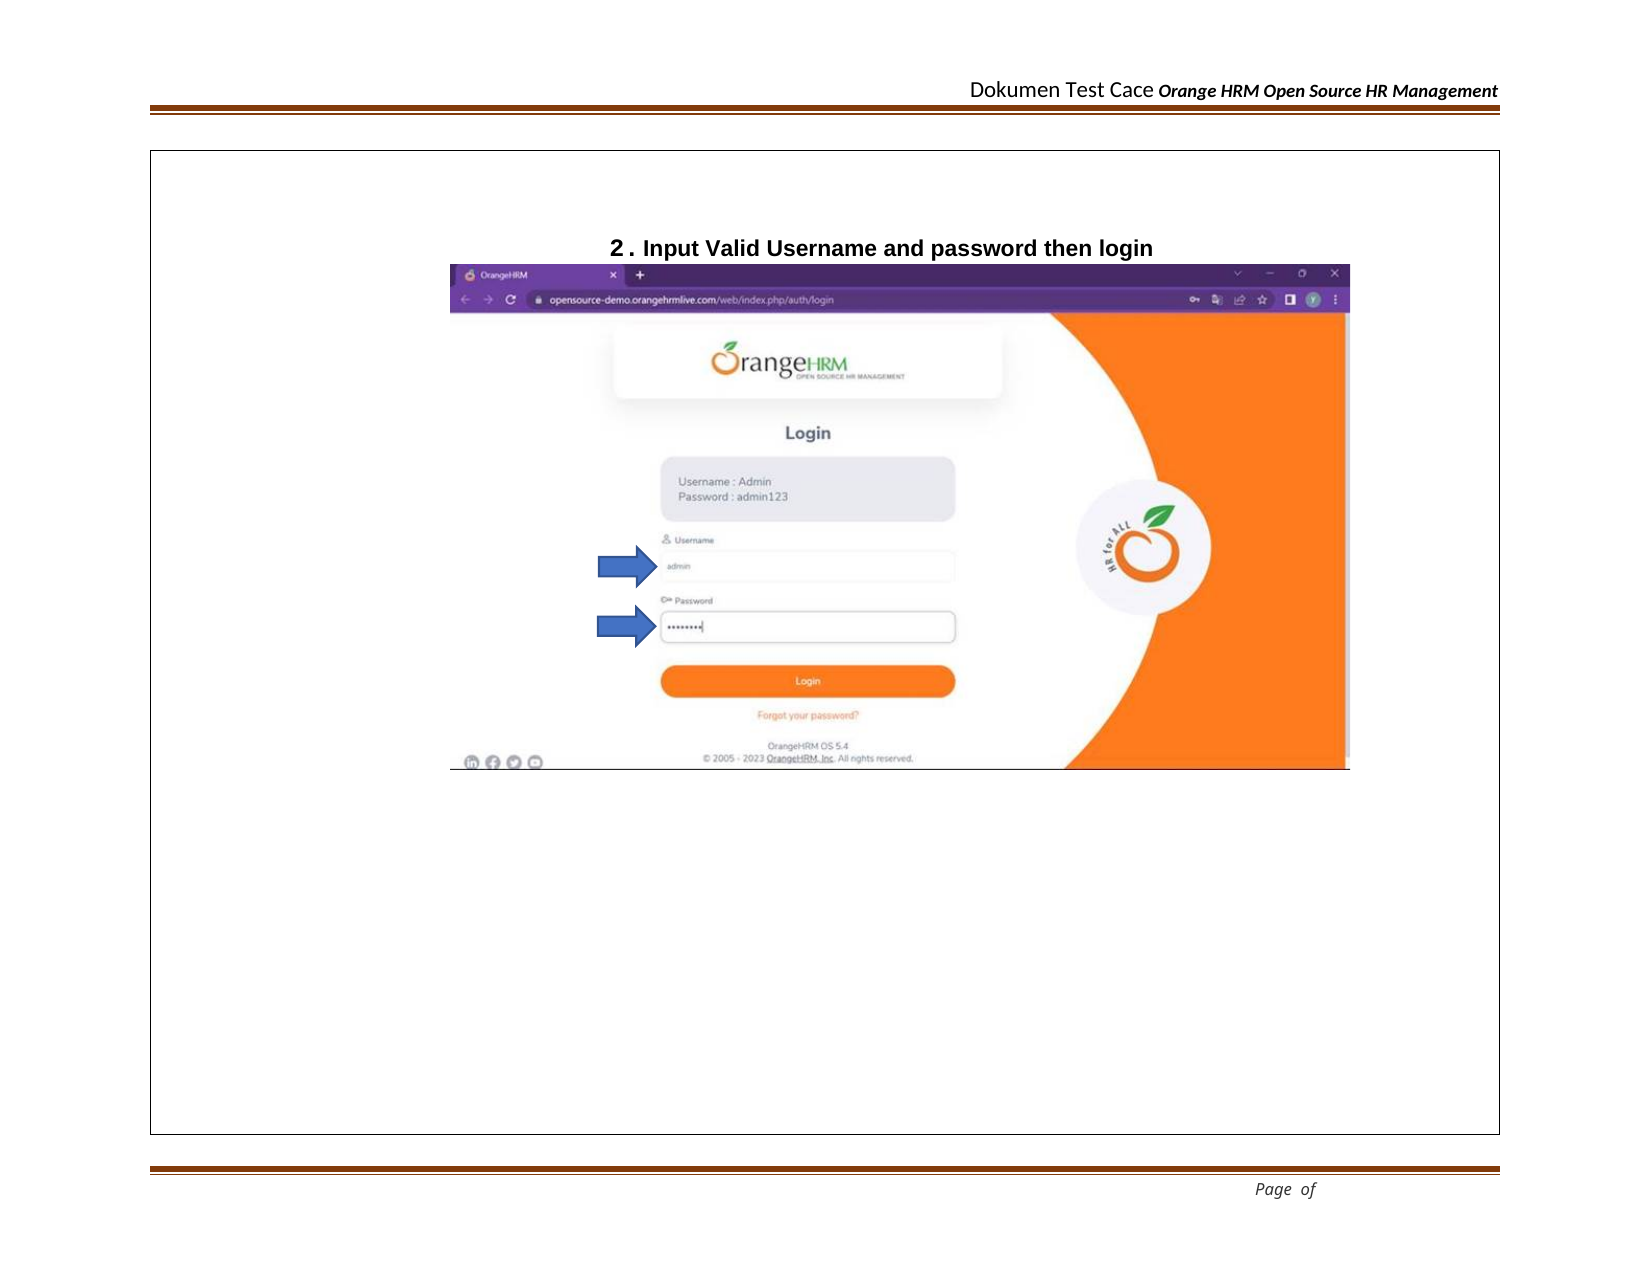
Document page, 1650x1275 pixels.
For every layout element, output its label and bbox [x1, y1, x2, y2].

table_cell [151, 151, 1499, 1134]
picture [450, 264, 1350, 770]
